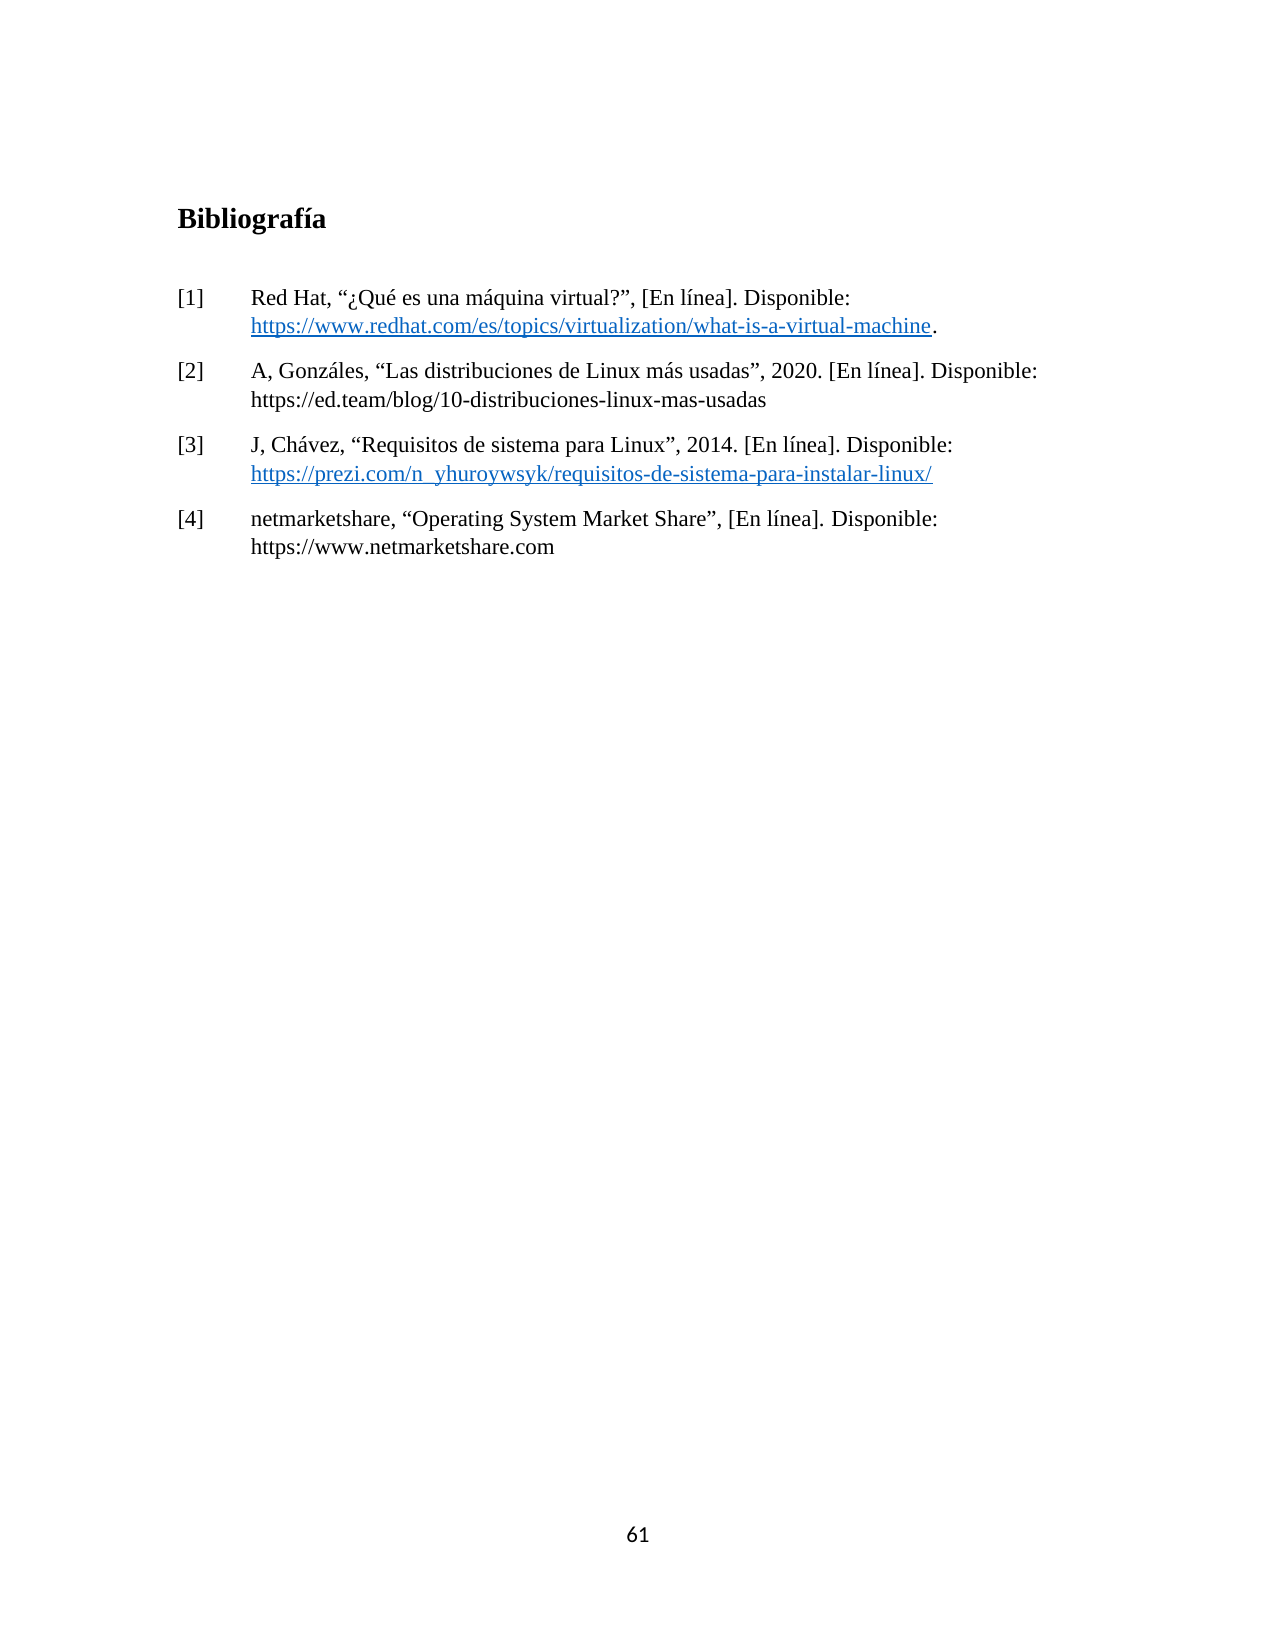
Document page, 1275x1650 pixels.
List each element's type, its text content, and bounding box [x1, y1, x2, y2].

text [1] Red Hat, “¿Qué es una máquina virtual?”, [En línea]. Disponible: https://www.redhat.com/es/topics/virtualization/what-is-a-virtual-machine. [177, 284, 1098, 339]
text [2] A, Gonzáles, “Las distribuciones de Linux más usadas”, 2020. [En línea]. Disponible: https://ed.team/blog/10-distribuciones-linux-mas-usadas [177, 358, 1098, 412]
subtitle Bibliografía [177, 201, 1098, 234]
text [3] J, Chávez, “Requisitos de sistema para Linux”, 2014. [En línea]. Disponible: https://prezi.com/n_yhuroywsyk/requisitos-de-sistema-para-instalar-linux/ [177, 431, 1098, 486]
text [4] netmarketshare, “Operating System Market Share”, [En línea]. Disponible: https://www.netmarketshare.com [177, 505, 1098, 559]
